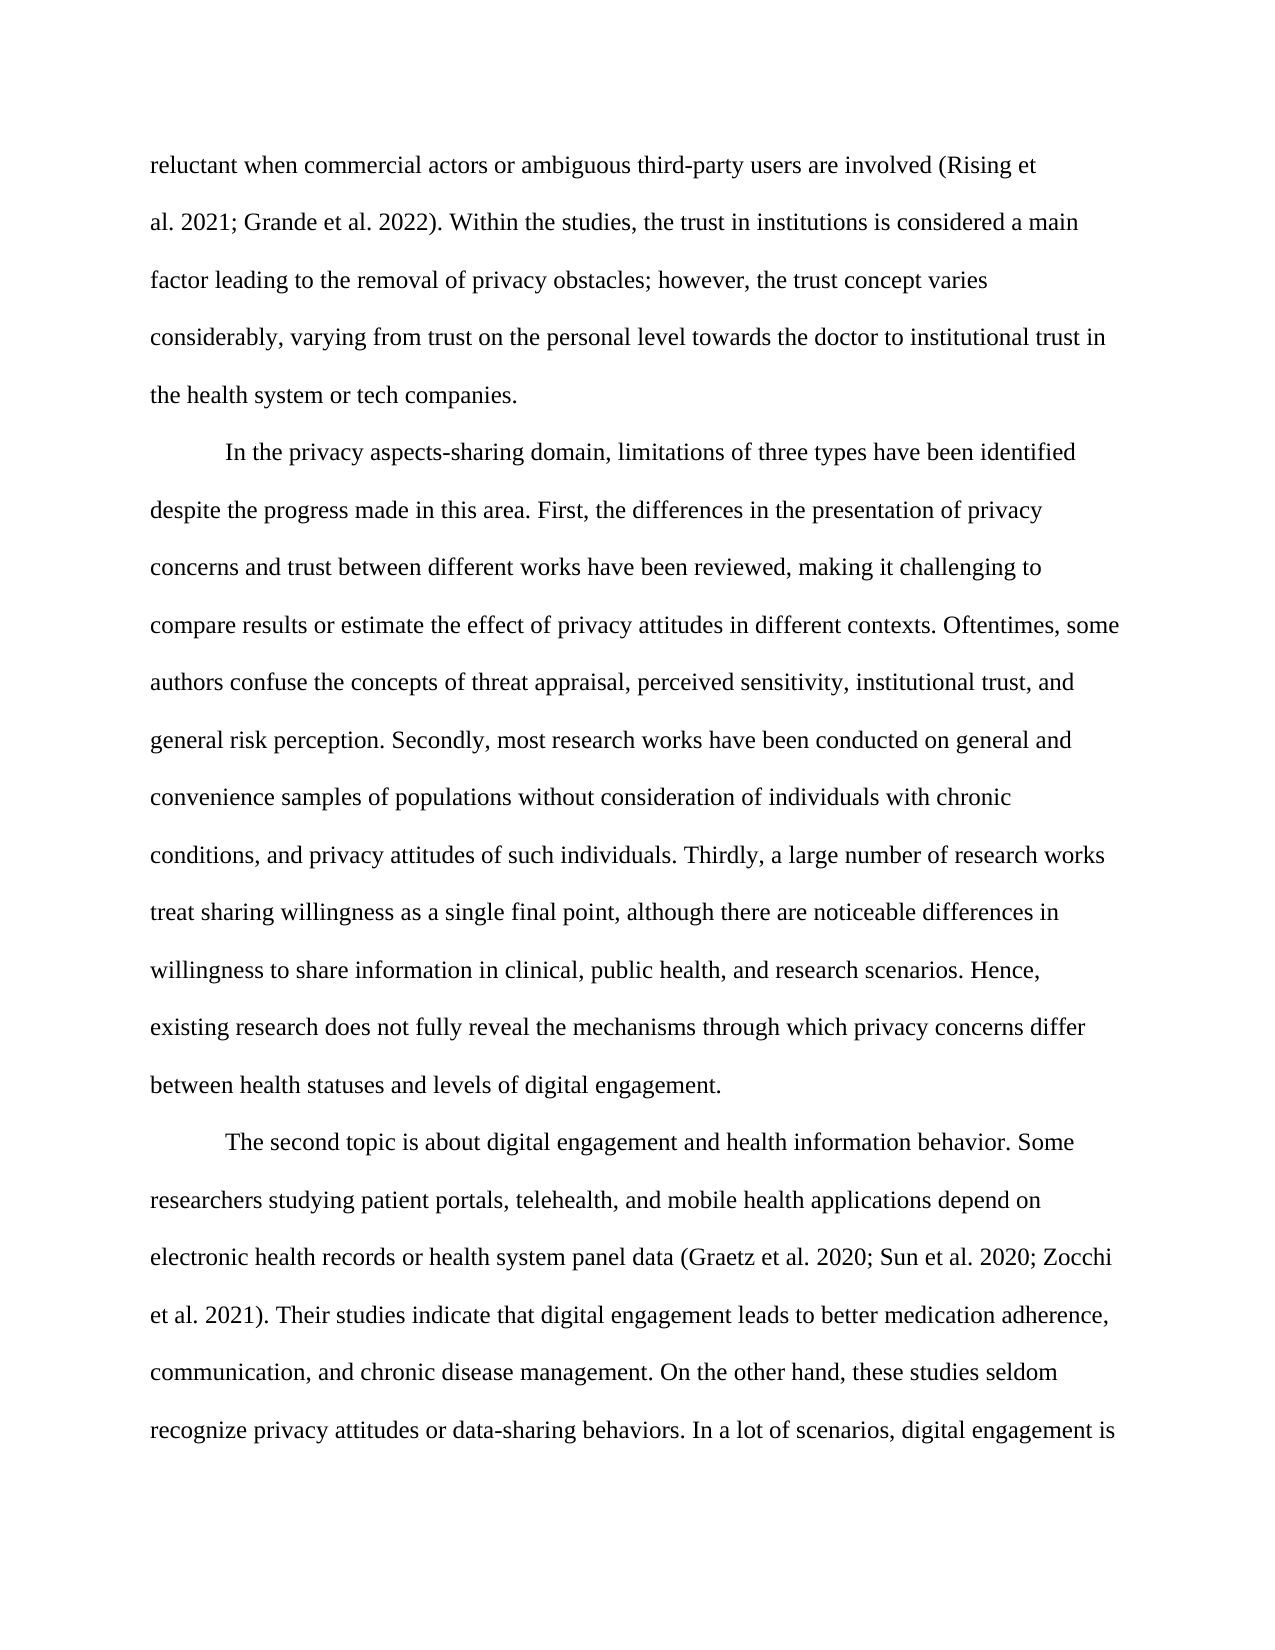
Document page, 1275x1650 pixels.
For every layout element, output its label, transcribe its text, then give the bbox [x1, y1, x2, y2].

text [150, 150, 1125, 409]
text In the privacy aspects-sharing domain, limitations of three types have been identified despite the progress made in this area. First, the differences in the presentation of privacy concerns and trust between different works have been reviewed, making it challenging to compare results or estimate the effect of privacy attitudes in different contexts. Oftentimes, some authors confuse the concepts of threat appraisal, perceived sensitivity, institutional trust, and general risk perception. Secondly, most research works have been conducted on general and convenience samples of populations without consideration of individuals with chronic conditions, and privacy attitudes of such individuals. Thirdly, a large number of research works treat sharing willingness as a single final point, although there are noticeable differences in willingness to share information in clinical, public health, and research scenarios. Hence, existing research does not fully reveal the mechanisms through which privacy concerns differ between health statuses and levels of digital engagement. [150, 437, 1125, 1099]
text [150, 1127, 1125, 1444]
